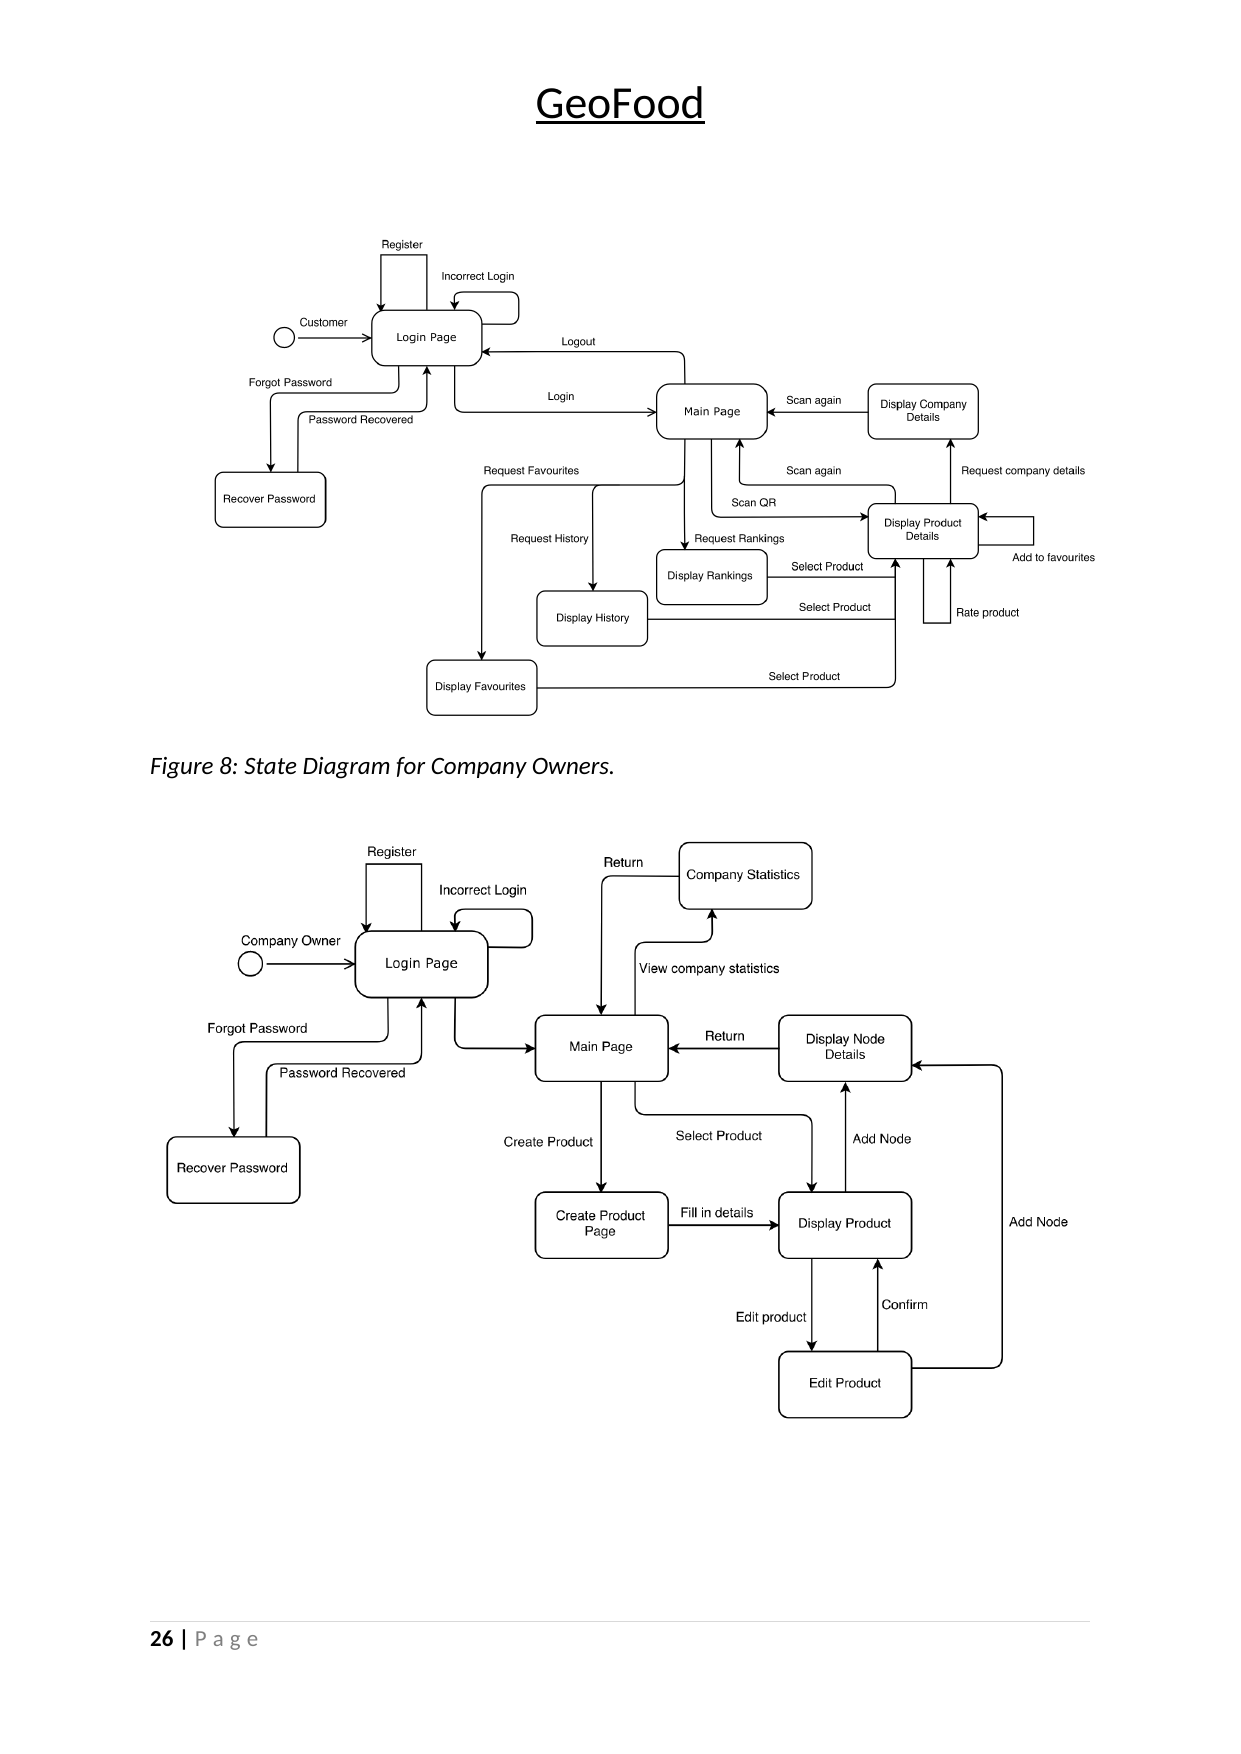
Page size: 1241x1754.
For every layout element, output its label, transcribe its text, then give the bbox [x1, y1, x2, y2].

text Figure 8: State Diagram for Company Owners. [150, 750, 1090, 780]
picture [150, 199, 1119, 731]
picture [150, 799, 1091, 1453]
